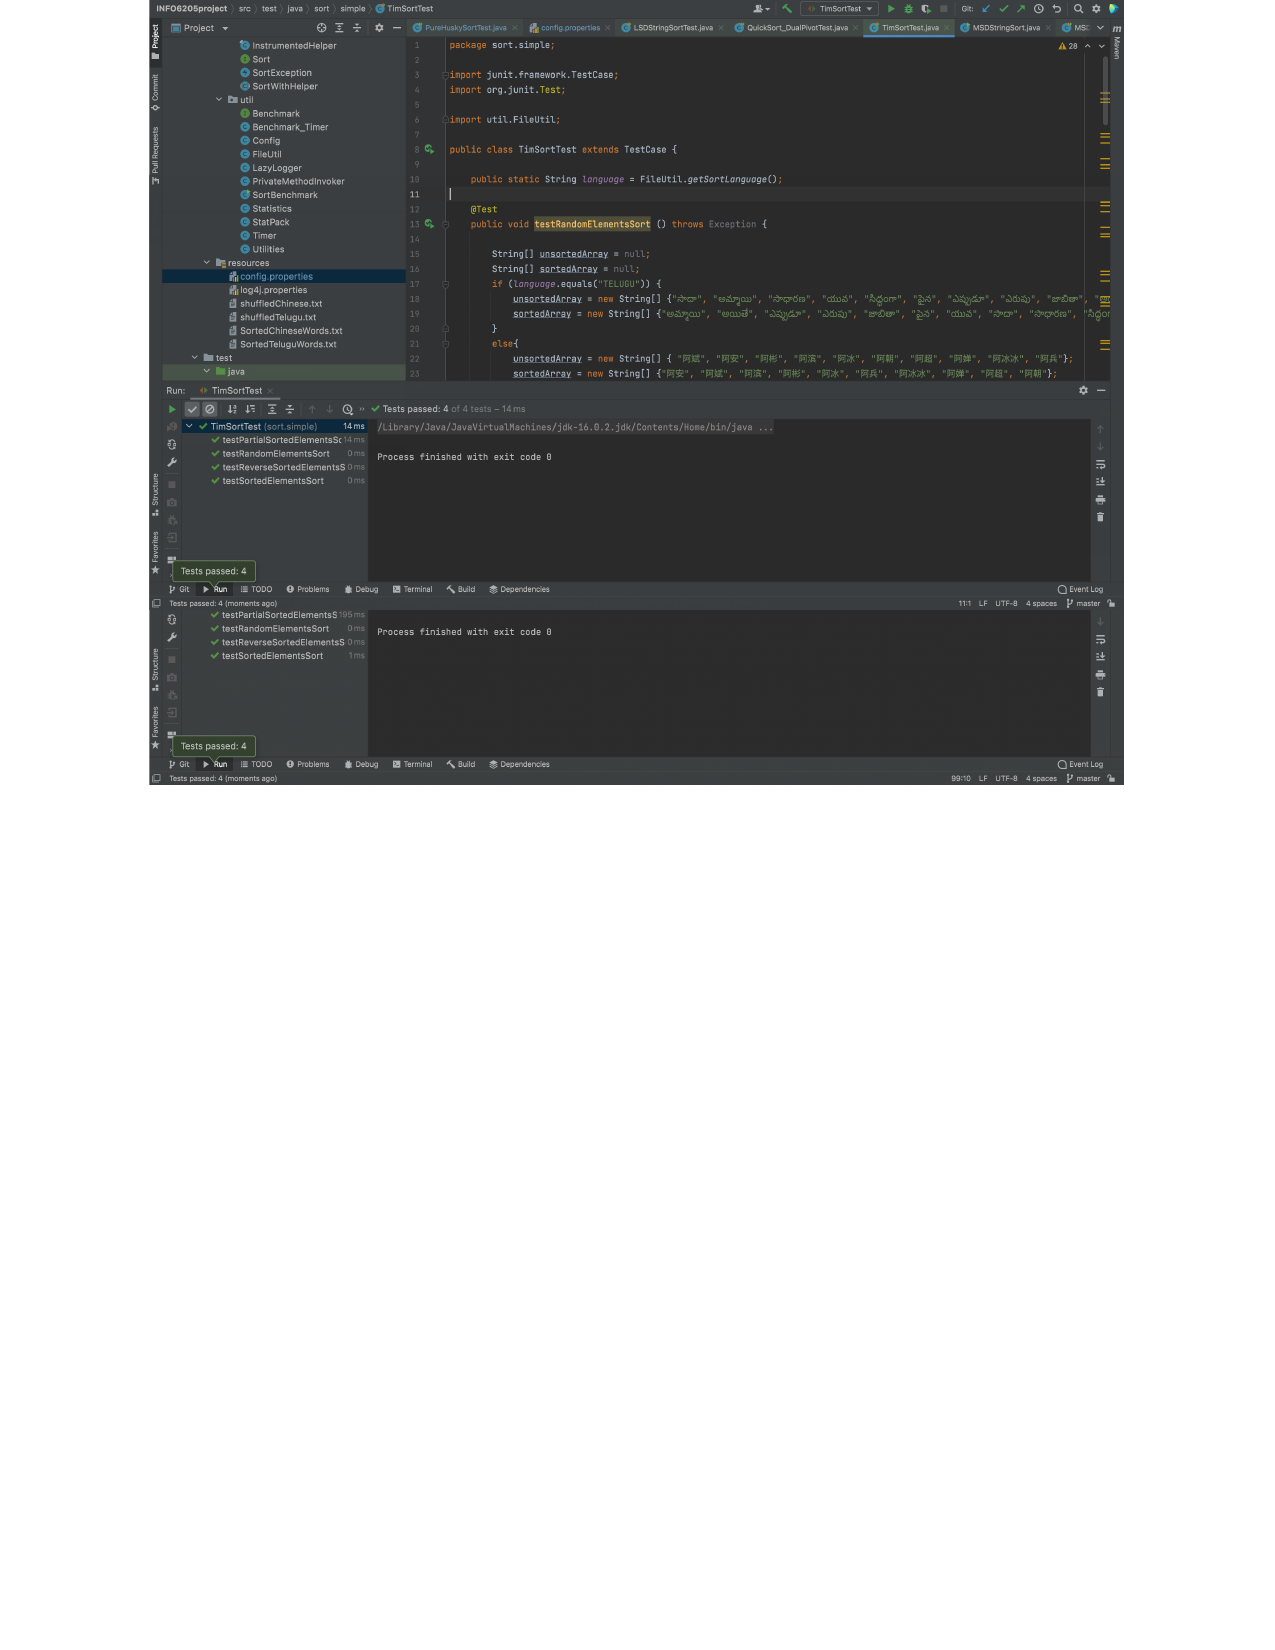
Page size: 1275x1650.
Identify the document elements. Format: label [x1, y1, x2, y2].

picture [148, 0, 1124, 785]
